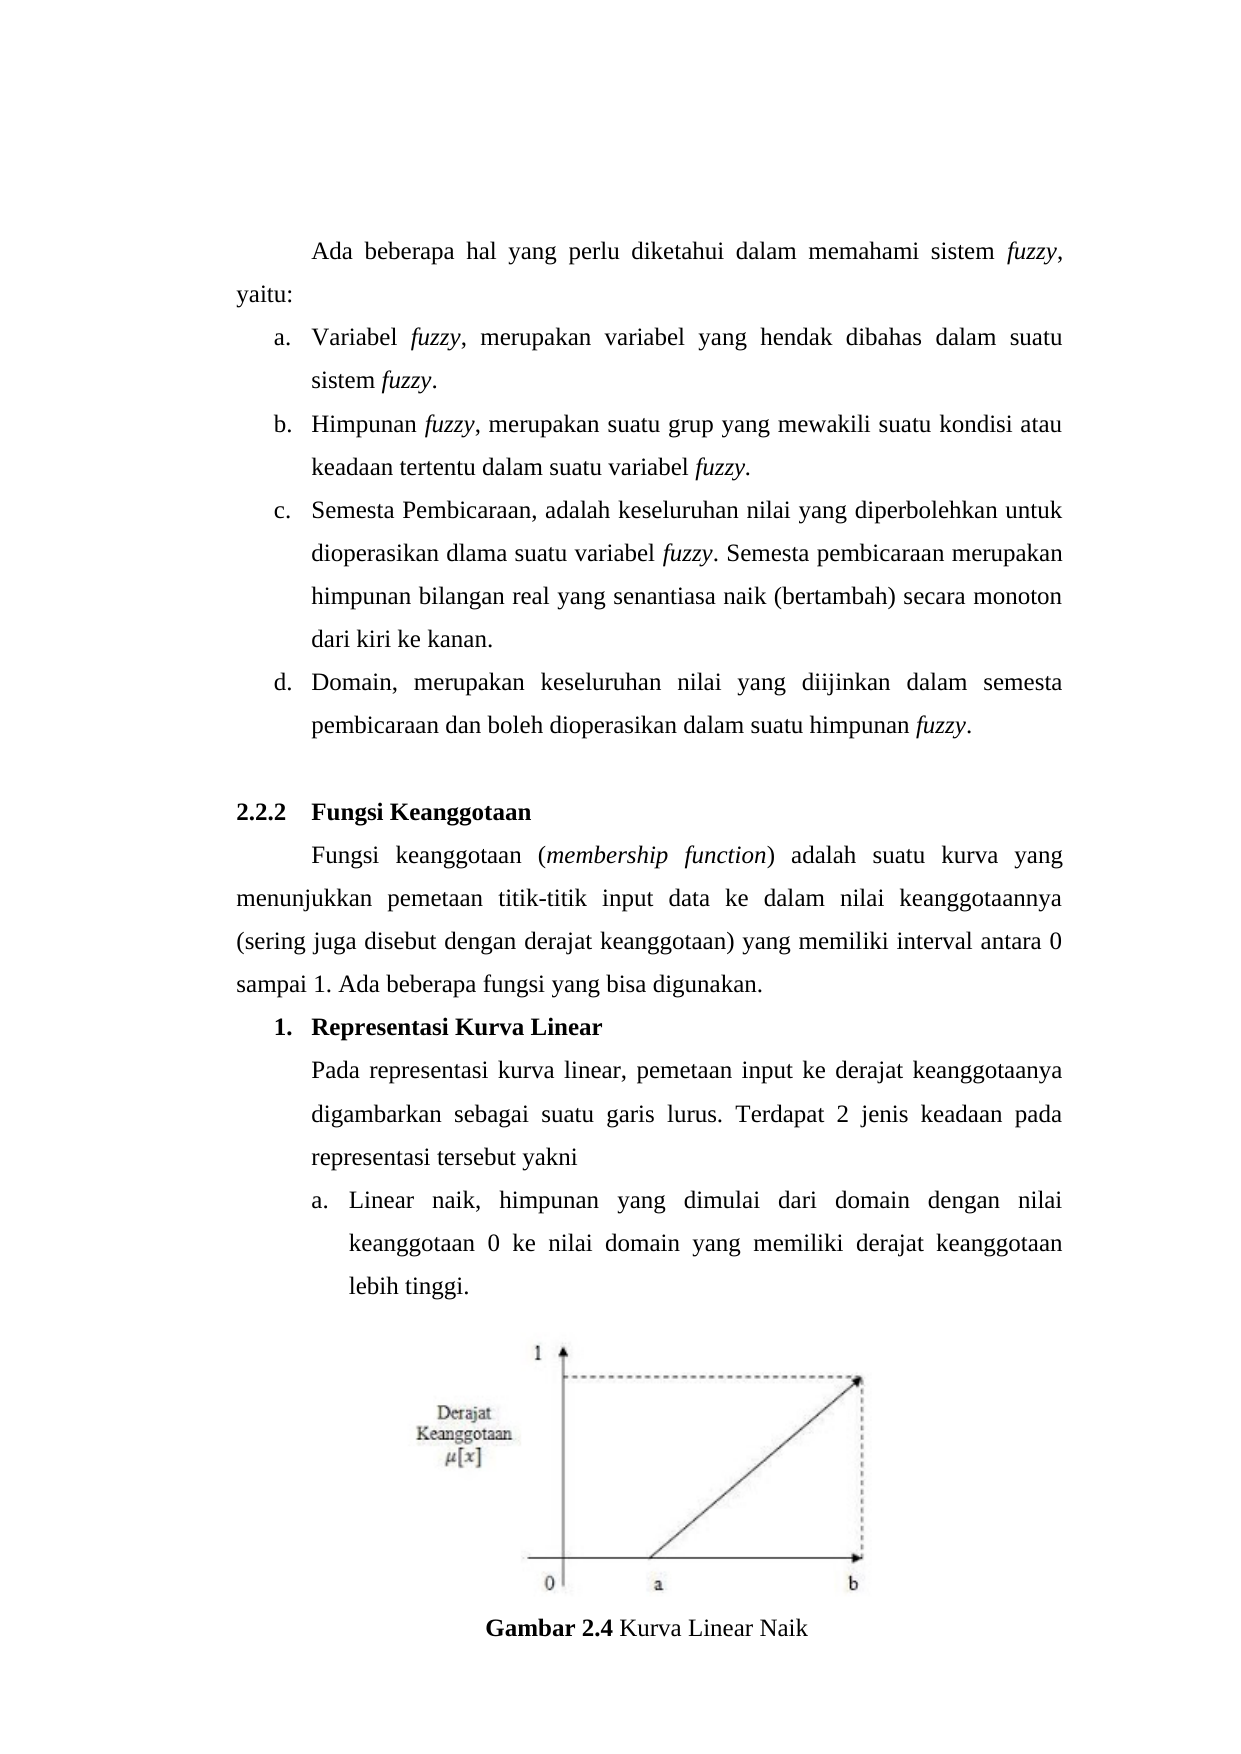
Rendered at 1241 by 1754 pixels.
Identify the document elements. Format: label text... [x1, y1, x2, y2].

text Fungsi keanggotaan (membership function) adalah suatu kurva yang menunjukkan pemetaan titik-titik input data ke dalam nilai keanggotaannya (sering juga disebut dengan derajat keanggotaan) yang memiliki interval antara 0 sampai 1. Ada beberapa fungsi yang bisa digunakan. [236, 840, 1063, 998]
picture [396, 1321, 897, 1606]
list Domain, merupakan keseluruhan nilai yang diijinkan dalam semesta pembicaraan dan boleh dioperasikan dalam suatu himpunan fuzzy. [274, 667, 1063, 739]
text Ada beberapa hal yang perlu diketahui dalam memahami sistem fuzzy, yaitu: [236, 236, 1063, 308]
subtitle Fungsi Keanggotaan [236, 797, 1063, 826]
list Linear naik, himpunan yang dimulai dari domain dengan nilai keanggotaan 0 ke nilai domain yang memiliki derajat keanggotaan lebih tinggi. [311, 1185, 1063, 1300]
list Variabel fuzzy, merupakan variabel yang hendak dibahas dalam suatu sistem fuzzy. [274, 322, 1063, 394]
list Semesta Pembicaraan, adalah keseluruhan nilai yang diperbolehkan untuk dioperasikan dlama suatu variabel fuzzy. Semesta pembicaraan merupakan himpunan bilangan real yang senantiasa naik (bertambah) secara monoton dari kiri ke kanan. [274, 495, 1063, 653]
list Himpunan fuzzy, merupakan suatu grup yang mewakili suatu kondisi atau keadaan tertentu dalam suatu variabel fuzzy. [274, 409, 1063, 481]
list Representasi Kurva Linear [274, 1012, 1063, 1041]
text Pada representasi kurva linear, pemetaan input ke derajat keanggotaanya digambarkan sebagai suatu garis lurus. Terdapat 2 jenis keadaan pada representasi tersebut yakni [311, 1056, 1063, 1171]
